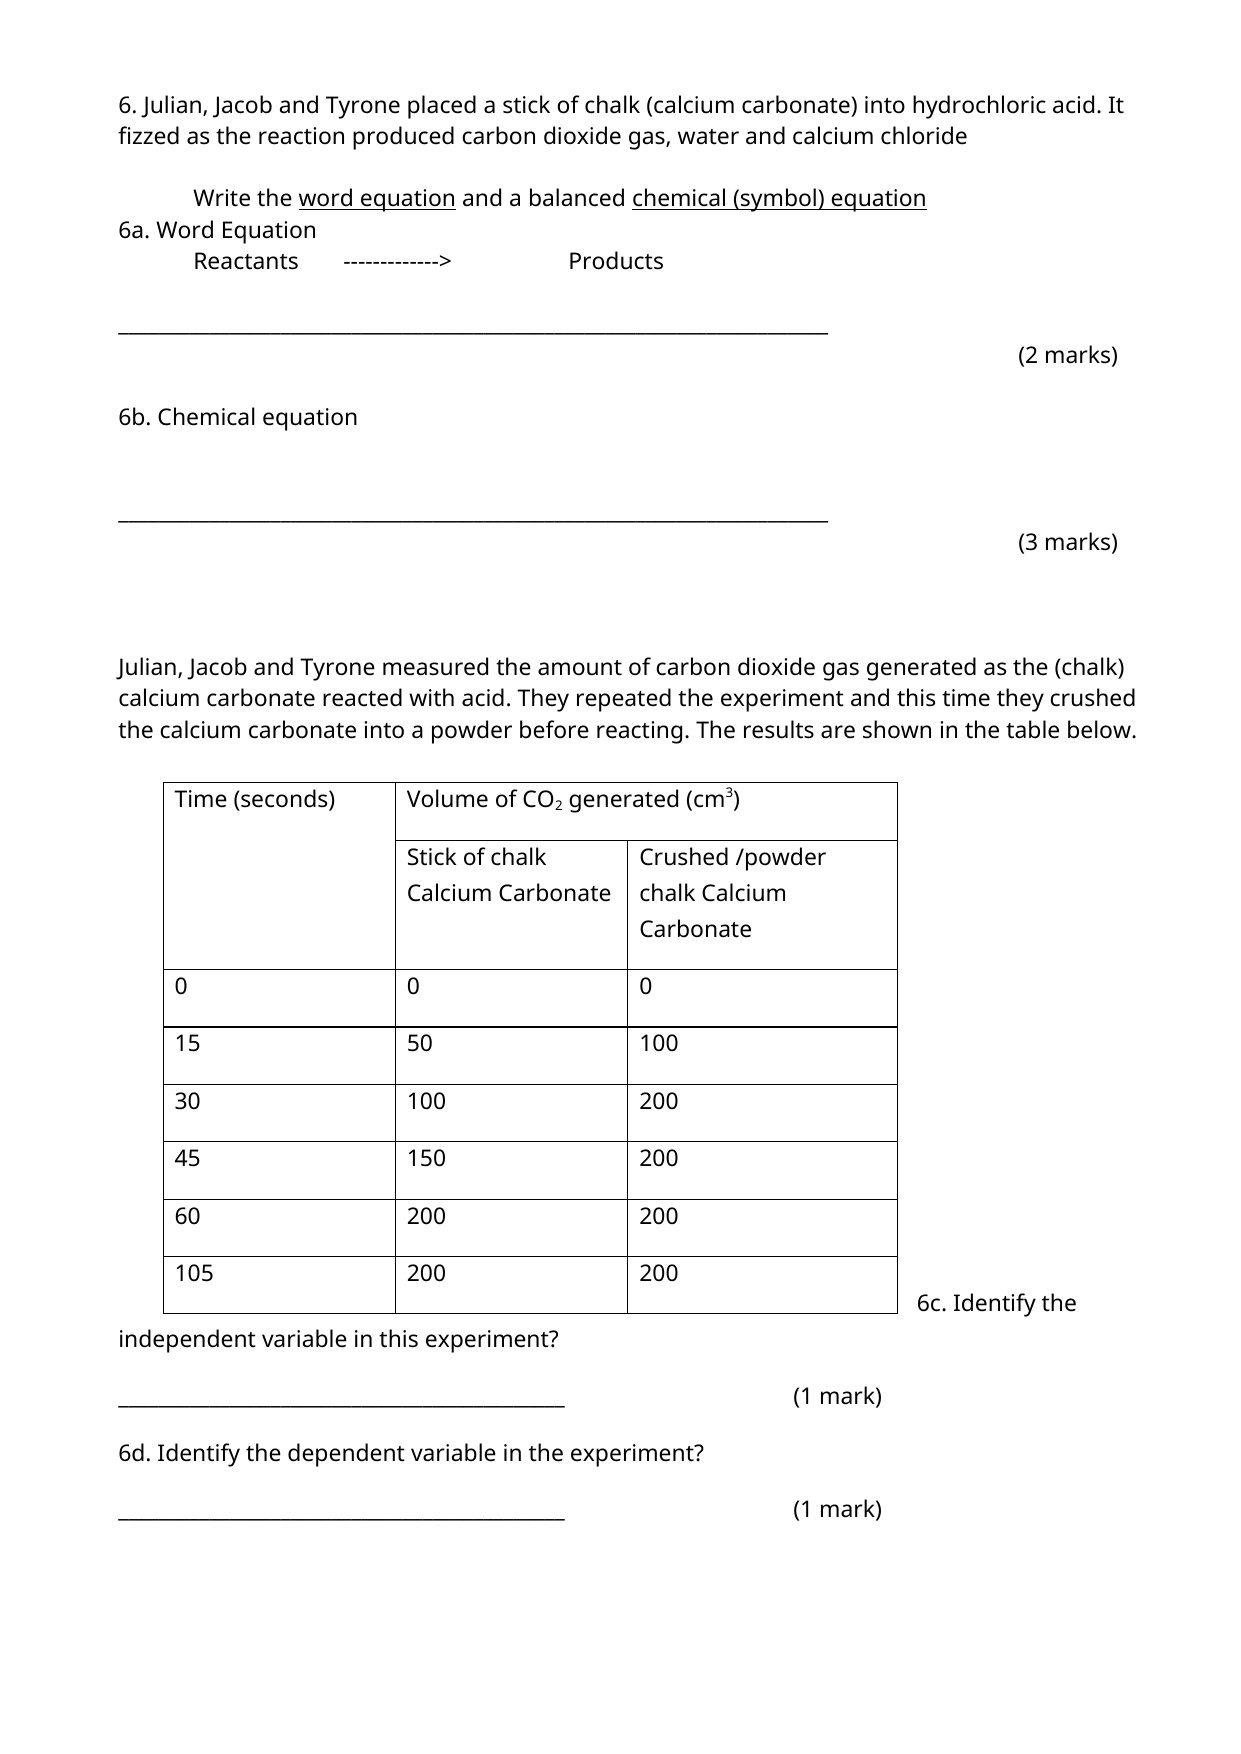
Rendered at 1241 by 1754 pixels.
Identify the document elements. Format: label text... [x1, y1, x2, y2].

text 6d. Identify the dependent variable in the experiment? [118, 1437, 1167, 1468]
text (3 marks) [118, 526, 1167, 557]
table_cell 200 [628, 1257, 897, 1313]
table_cell Crushed /powder chalk Calcium Carbonate [628, 841, 897, 969]
table_cell 50 [396, 1028, 627, 1084]
text (2 marks) [118, 339, 1167, 370]
text 6a. Word Equation [118, 214, 1167, 245]
table_cell 200 [396, 1257, 627, 1313]
text ______________________________________________________________________ [118, 495, 1167, 526]
table_cell Stick of chalk Calcium Carbonate [396, 841, 627, 969]
table_cell 0 [396, 970, 627, 1026]
table_cell 45 [164, 1142, 395, 1198]
table_cell 200 [628, 1200, 897, 1256]
table_cell 200 [628, 1142, 897, 1198]
table_cell 100 [628, 1028, 897, 1084]
table_cell 150 [396, 1142, 627, 1198]
text ____________________________________________ (1 mark) [118, 1380, 1167, 1411]
table_header Volume of CO2 generated (cm3) [396, 783, 897, 840]
text 6. Julian, Jacob and Tyrone placed a stick of chalk (calcium carbonate) into hydrochloric acid. It fizzed as the reaction produced carbon dioxide gas, water and calcium chloride [118, 89, 1167, 151]
table_cell 30 [164, 1085, 395, 1141]
table_cell 100 [396, 1085, 627, 1141]
text 6c. Identify the independent variable in this experiment? [118, 1287, 1167, 1354]
text ______________________________________________________________________ [118, 307, 1167, 339]
table_cell 105 [164, 1257, 395, 1313]
text Write the word equation and a balanced chemical (symbol) equation [118, 182, 1167, 214]
text Reactants -------------> Products [118, 245, 1167, 276]
text Julian, Jacob and Tyrone measured the amount of carbon dioxide gas generated as the (chalk) calcium carbonate reacted with acid. They repeated the experiment and this time they crushed the calcium carbonate into a powder before reacting. The results are shown in the table below. [118, 651, 1167, 745]
text 6b. Chemical equation [118, 401, 1167, 432]
text ____________________________________________ (1 mark) [118, 1493, 1167, 1524]
table_cell 60 [164, 1200, 395, 1256]
table_cell 0 [164, 970, 395, 1026]
table_cell 200 [628, 1085, 897, 1141]
table_cell 200 [396, 1200, 627, 1256]
table_header Time (seconds) [164, 783, 395, 969]
table_cell 15 [164, 1028, 395, 1084]
table_cell 0 [628, 970, 897, 1026]
